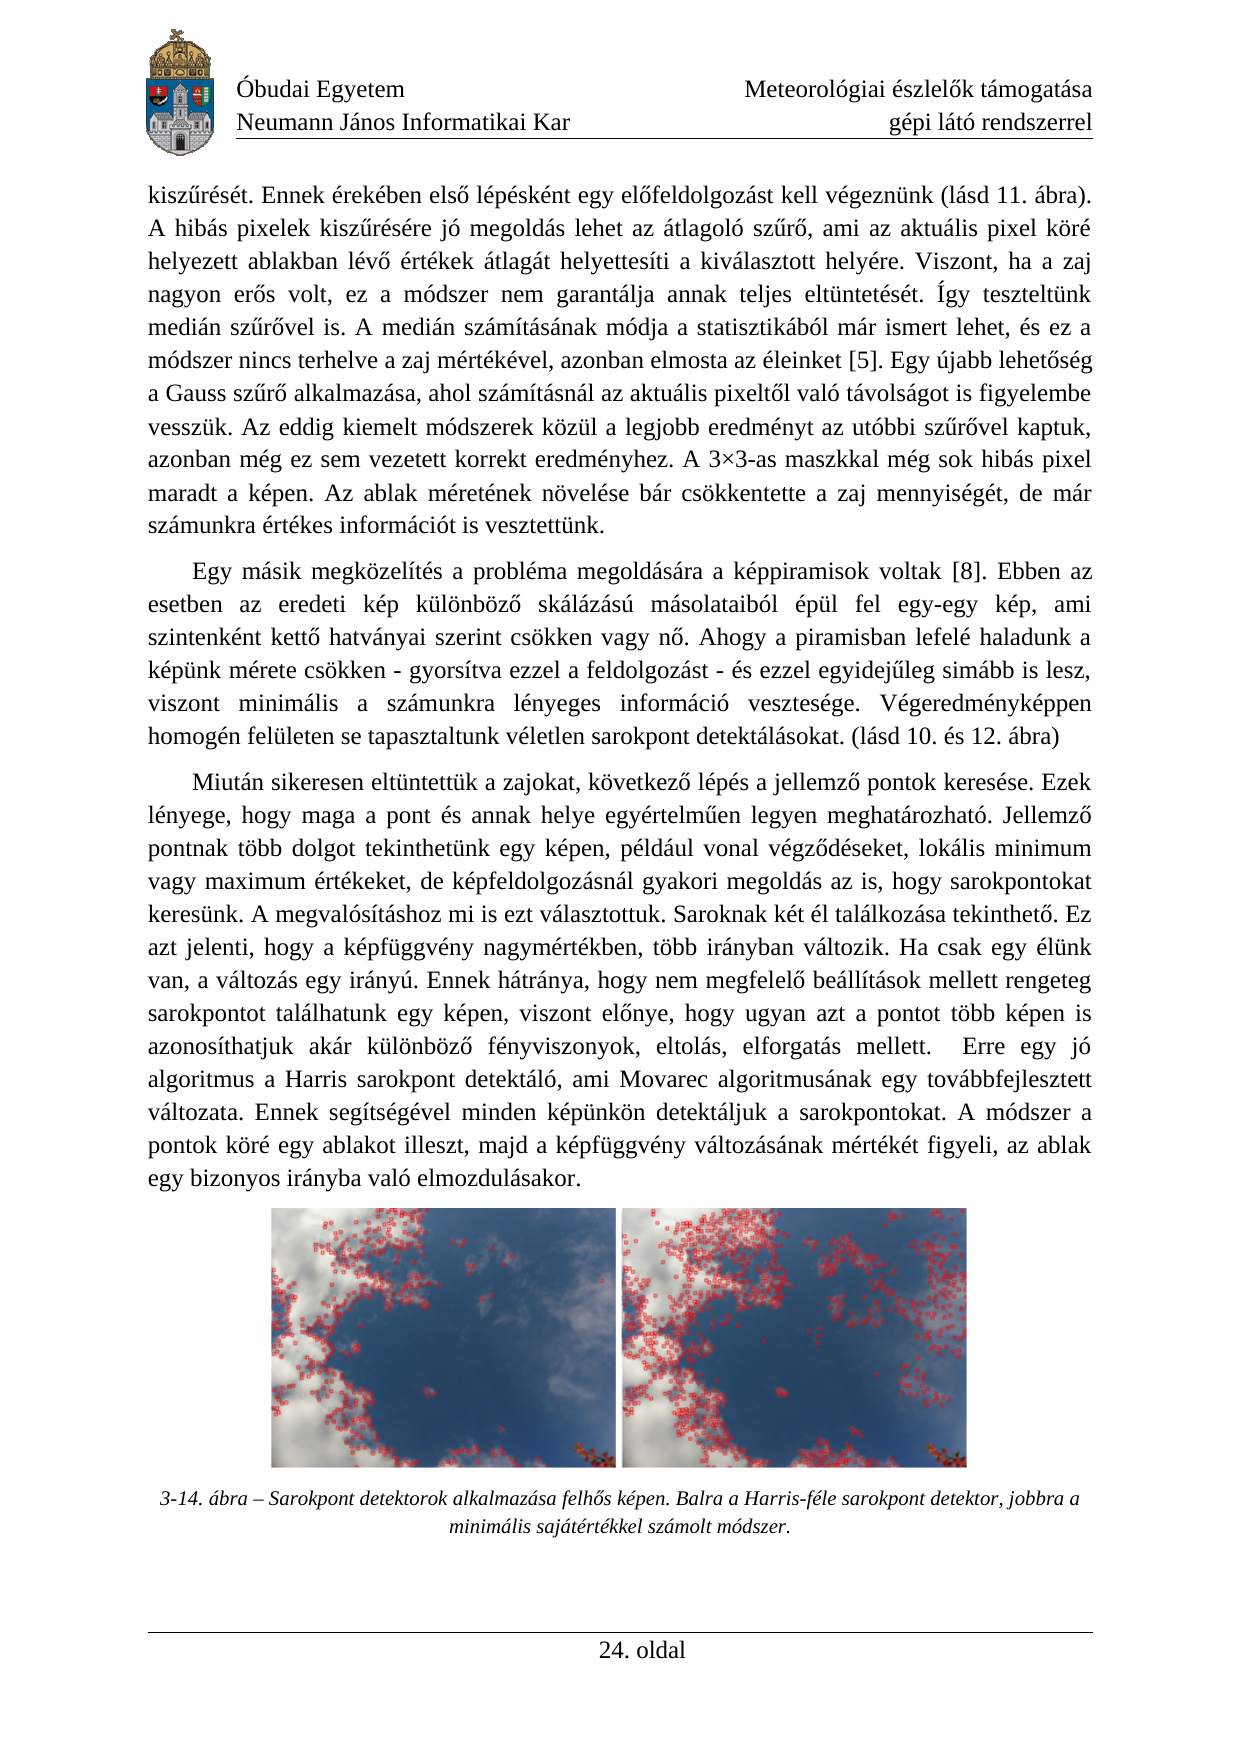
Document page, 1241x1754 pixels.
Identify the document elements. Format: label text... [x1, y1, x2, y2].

text Miután sikeresen eltüntettük a zajokat, következő lépés a jellemző pontok keresése. Ezek lényege, hogy maga a pont és annak helye egyértelműen legyen meghatározható. Jellemző pontnak több dolgot tekinthetünk egy képen, például vonal végződéseket, lokális minimum vagy maximum értékeket, de képfeldolgozásnál gyakori megoldás az is, hogy sarokpontokat keresünk. A megvalósításhoz mi is ezt választottuk. Saroknak két él találkozása tekinthető. Ez azt jelenti, hogy a képfüggvény nagymértékben, több irányban változik. Ha csak egy élünk van, a változás egy irányú. Ennek hátránya, hogy nem megfelelő beállítások mellett rengeteg sarokpontot találhatunk egy képen, viszont előnye, hogy ugyan azt a pontot több képen is azonosíthatjuk akár különböző fényviszonyok, eltolás, elforgatás mellett. Erre egy jó algoritmus a Harris sarokpont detektáló, ami Movarec algoritmusának egy továbbfejlesztett változata. Ennek segítségével minden képünkön detektáljuk a sarokpontokat. A módszer a pontok köré egy ablakot illeszt, majd a képfüggvény változásának mértékét figyeli, az ablak egy bizonyos irányba való elmozdulásakor. [148, 767, 1093, 1192]
picture [271, 1208, 969, 1470]
picture [146, 28, 215, 157]
text Egy másik megközelítés a probléma megoldására a képpiramisok voltak [8]. Ebben az esetben az eredeti kép különböző skálázású másolataiból épül fel egy-egy kép, ami szintenként kettő hatványai szerint csökken vagy nő. Ahogy a piramisban lefelé haladunk a képünk mérete csökken - gyorsítva ezzel a feldolgozást - és ezzel egyidejűleg simább is lesz, viszont minimális a számunkra lényeges információ vesztesége. Végeredményképpen homogén felületen se tapasztaltunk véletlen sarokpont detektálásokat. (lásd 10. és 12. ábra) [148, 556, 1093, 750]
